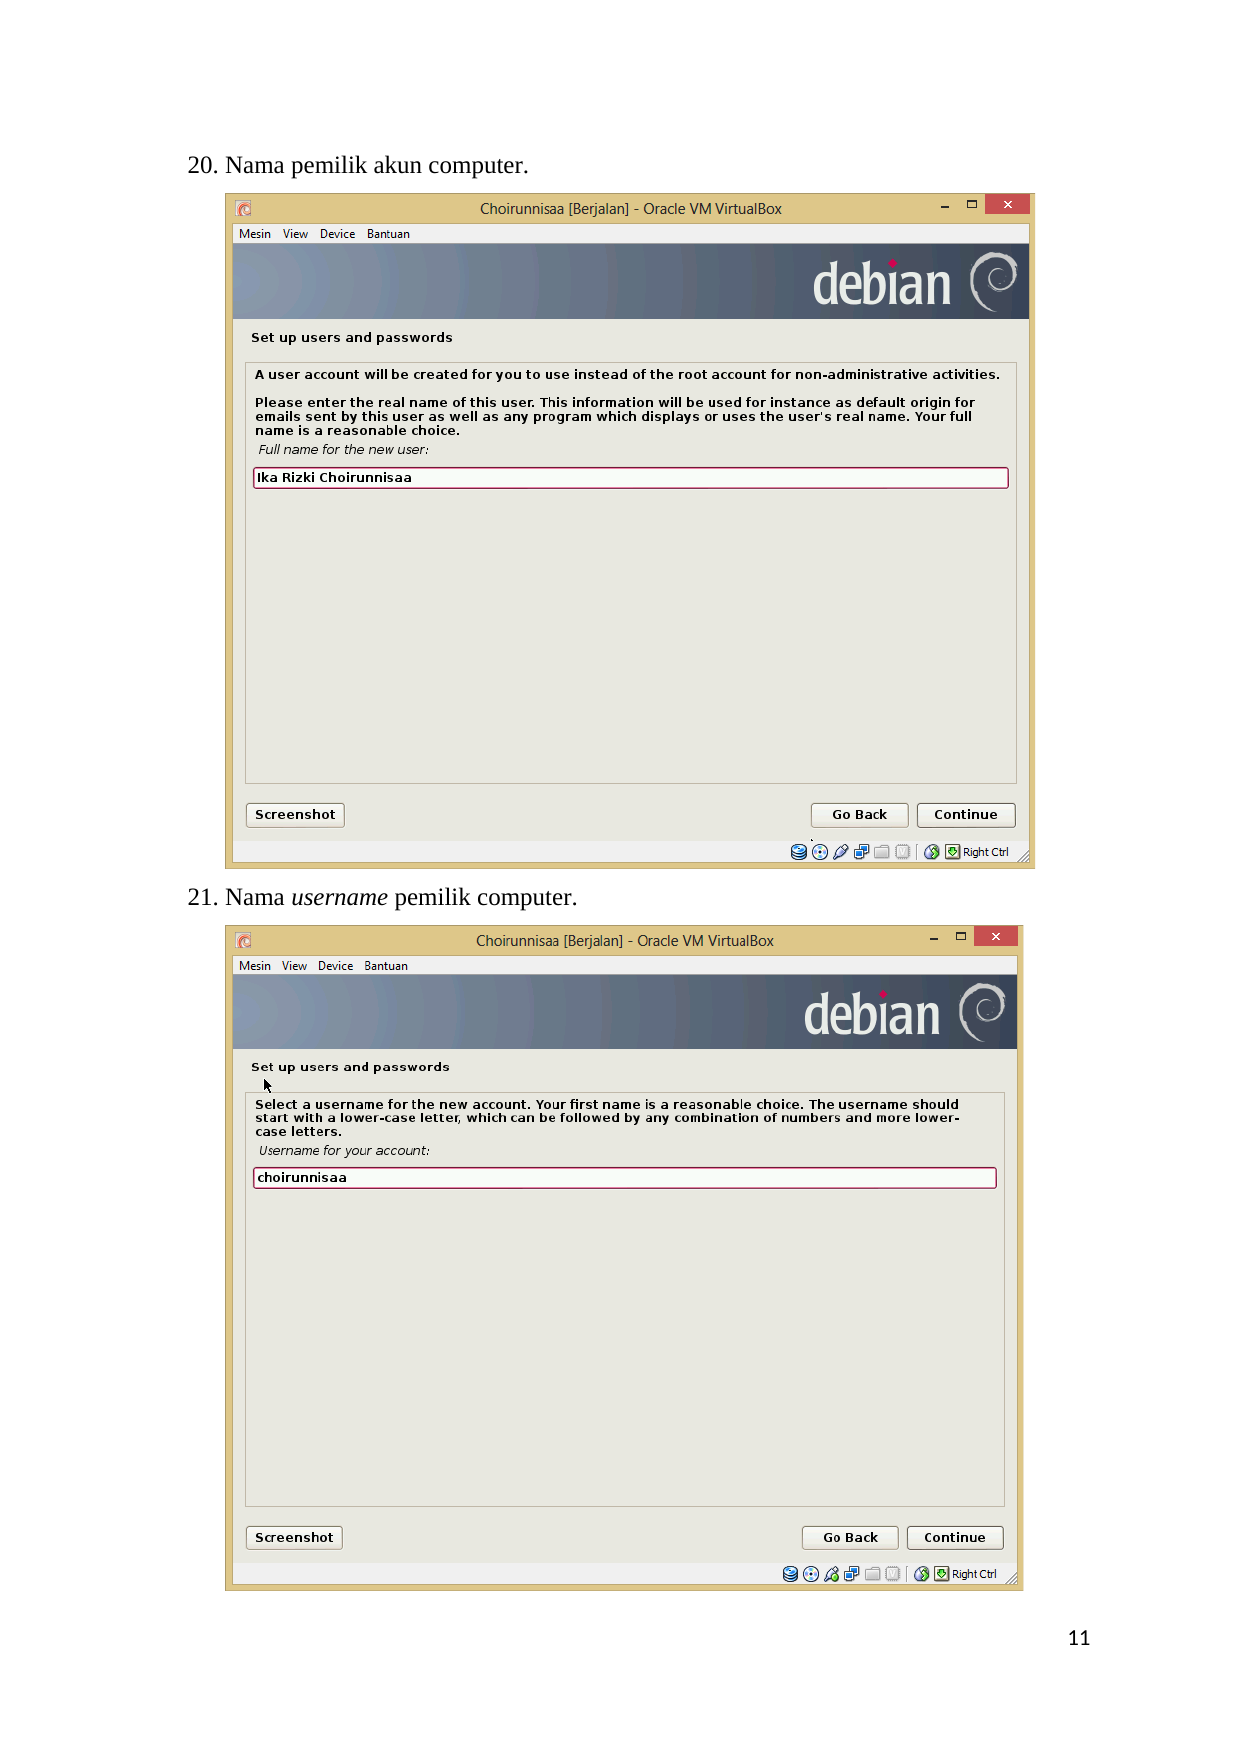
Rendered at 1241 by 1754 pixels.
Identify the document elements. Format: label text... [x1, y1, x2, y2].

picture [225, 925, 1024, 1591]
picture [225, 193, 1035, 869]
list Nama pemilik akun computer. [187, 150, 1090, 179]
list Nama username pemilik computer. [187, 882, 1090, 911]
